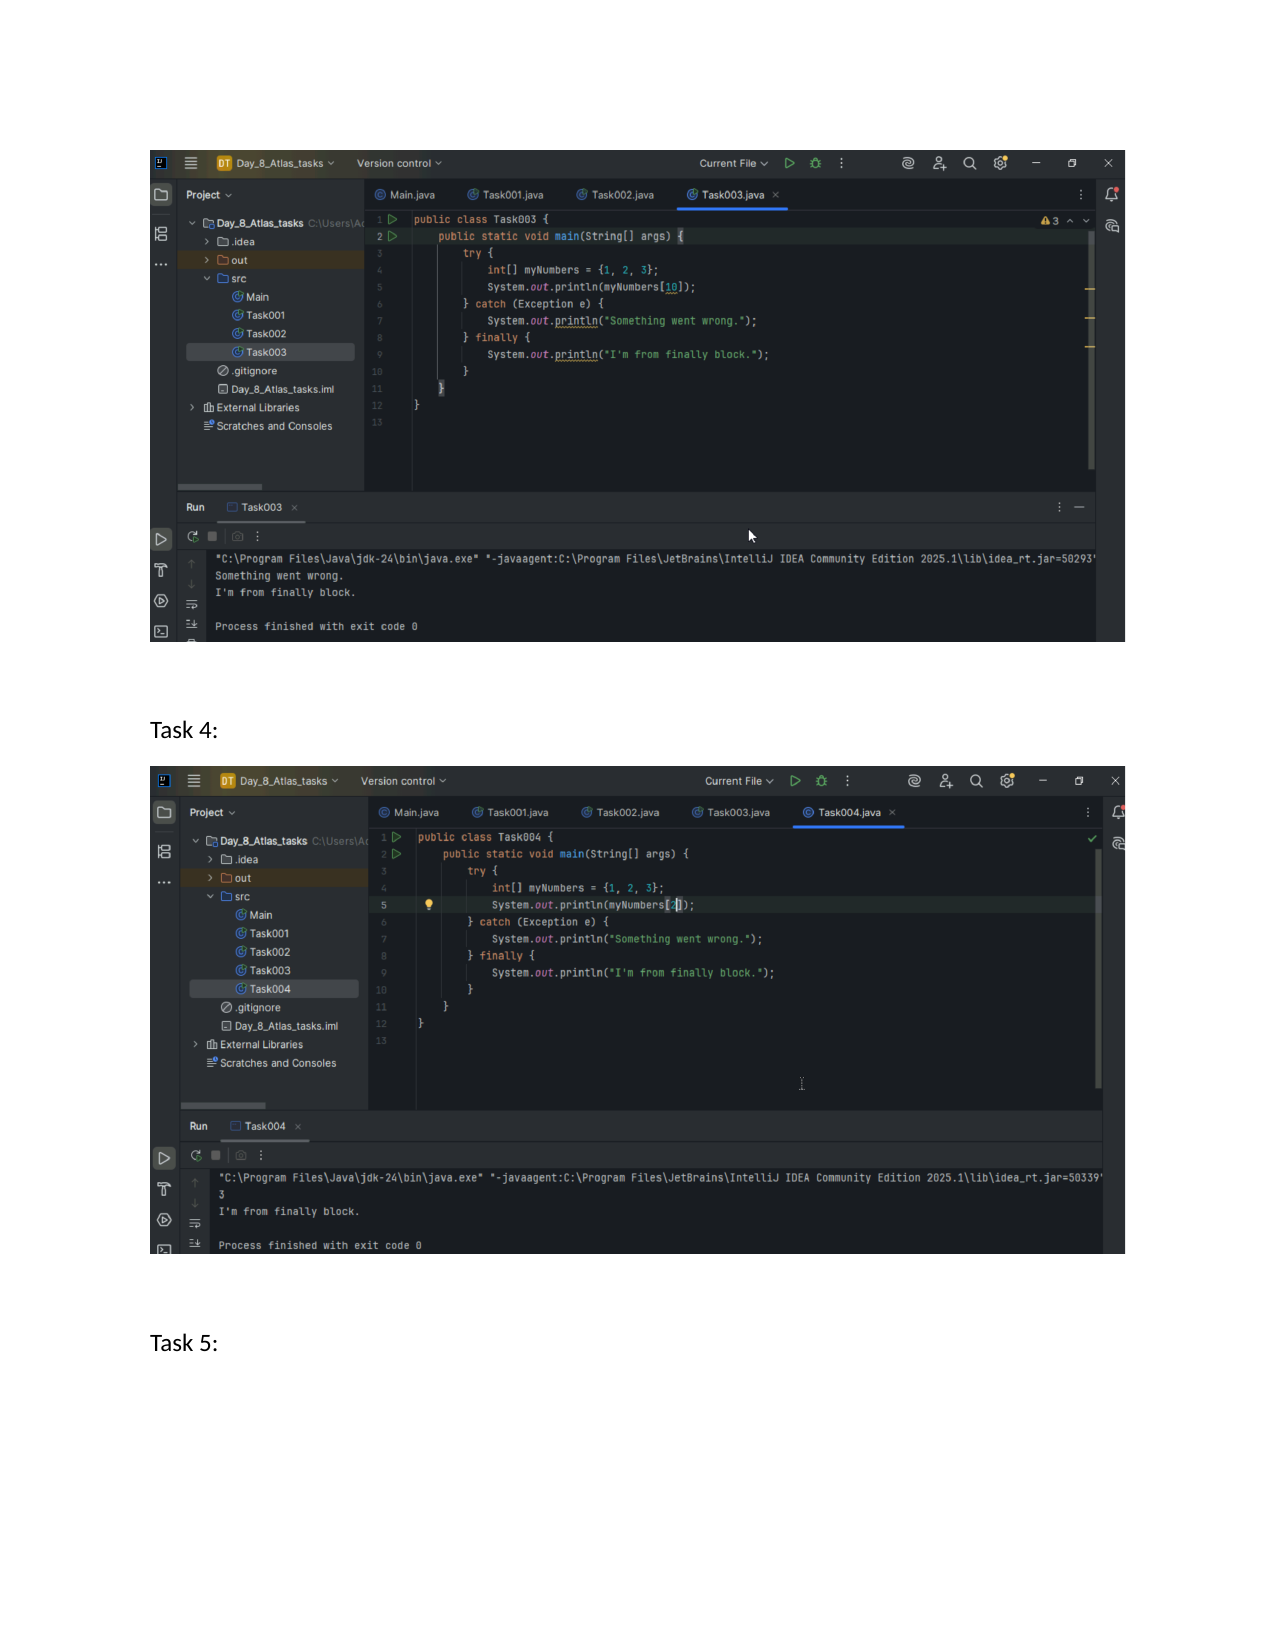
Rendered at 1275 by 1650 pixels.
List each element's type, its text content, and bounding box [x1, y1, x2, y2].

text Task 5: [150, 1327, 1125, 1357]
picture [150, 150, 1125, 642]
picture [150, 766, 1125, 1254]
text Task 4: [150, 714, 1125, 745]
